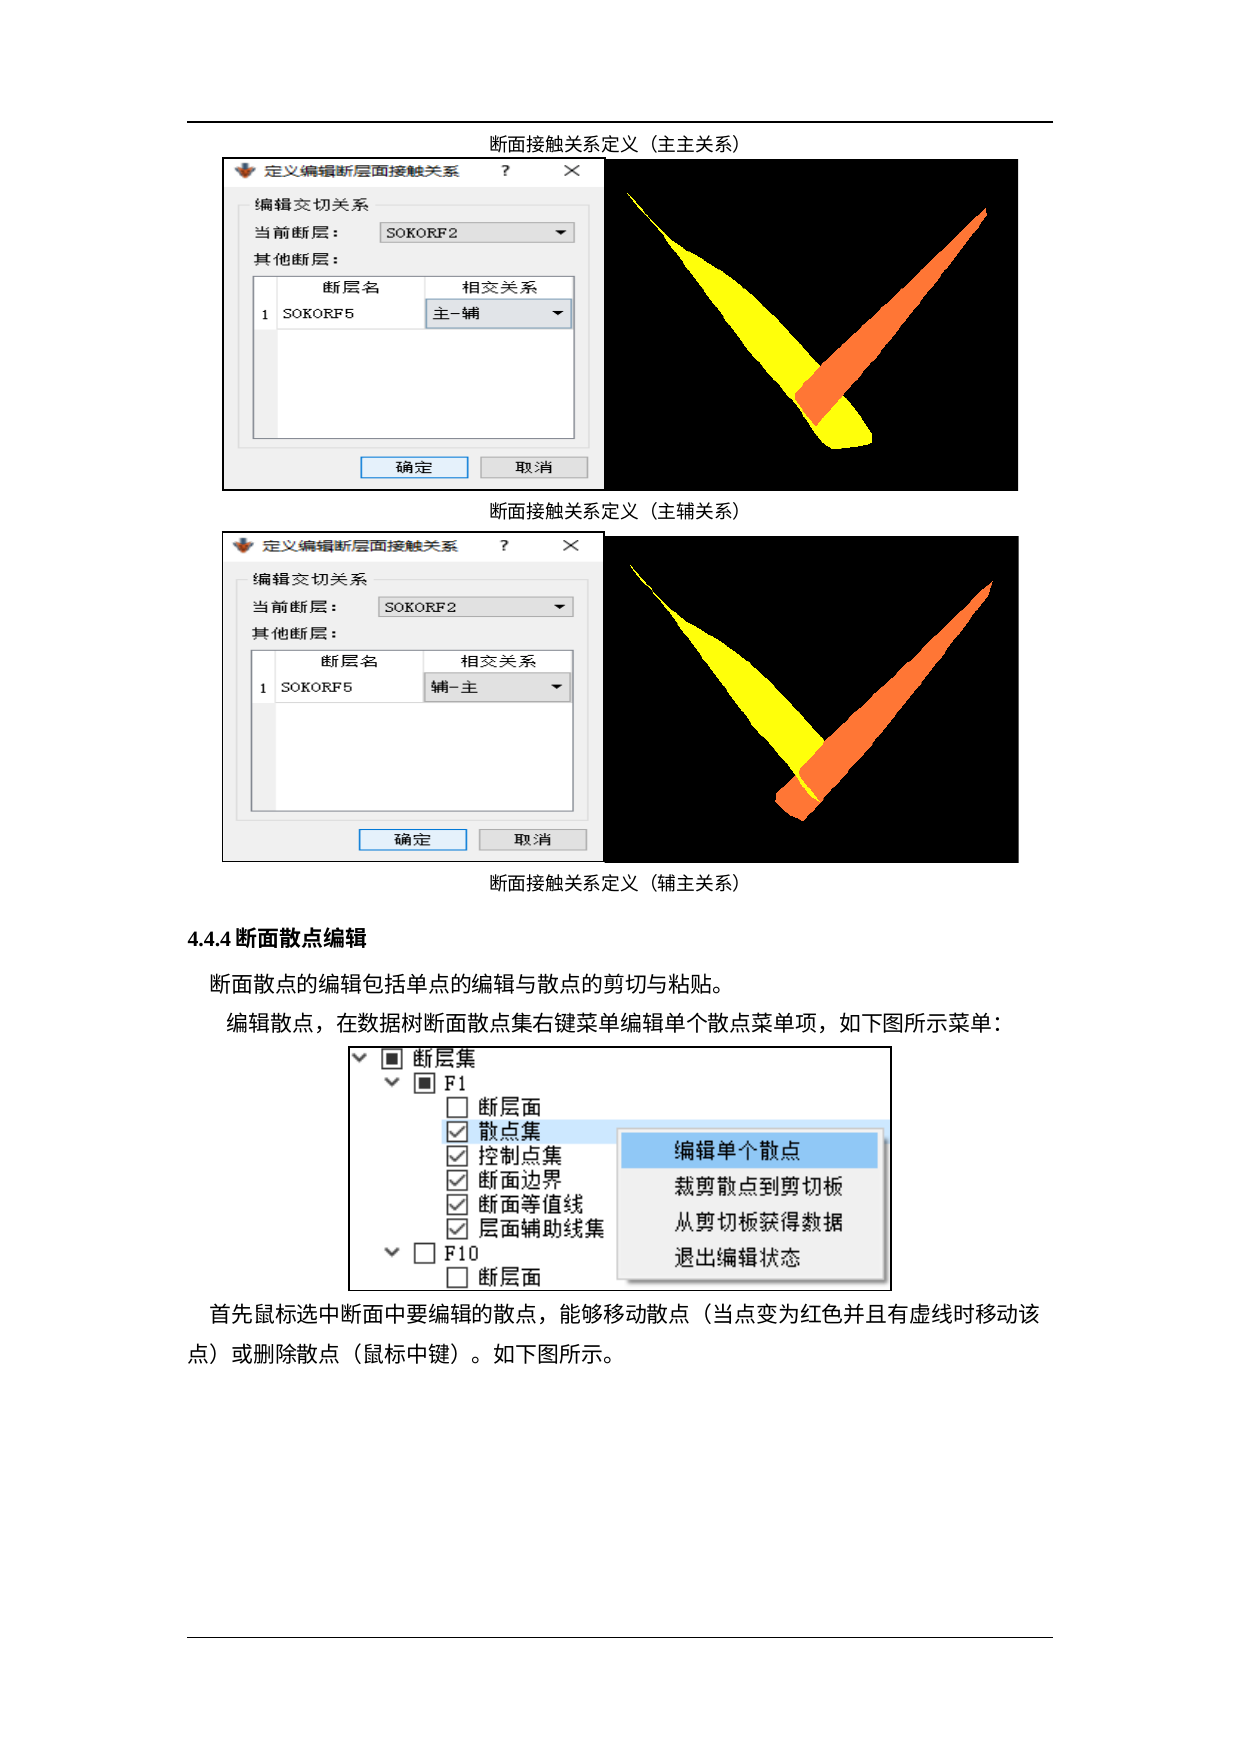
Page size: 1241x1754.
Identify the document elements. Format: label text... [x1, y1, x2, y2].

picture [224, 159, 604, 489]
subtitle 4.4.4断面散点编辑 [187, 921, 1053, 953]
text 断面接触关系定义（主主关系） [187, 130, 1053, 157]
text 断面接触关系定义（主辅关系） [187, 497, 1053, 524]
text 断面散点的编辑包括单点的编辑与散点的剪切与粘贴。 [187, 967, 1053, 998]
text 首先鼠标选中断面中要编辑的散点，能够移动散点（当点变为红色并且有虚线时移动该点）或删除散点（鼠标中键）。如下图所示。 [187, 1297, 1053, 1369]
picture [604, 536, 1019, 863]
picture [223, 533, 603, 861]
text 断面接触关系定义（辅主关系） [187, 869, 1053, 896]
picture [605, 159, 1019, 491]
picture [350, 1048, 890, 1290]
